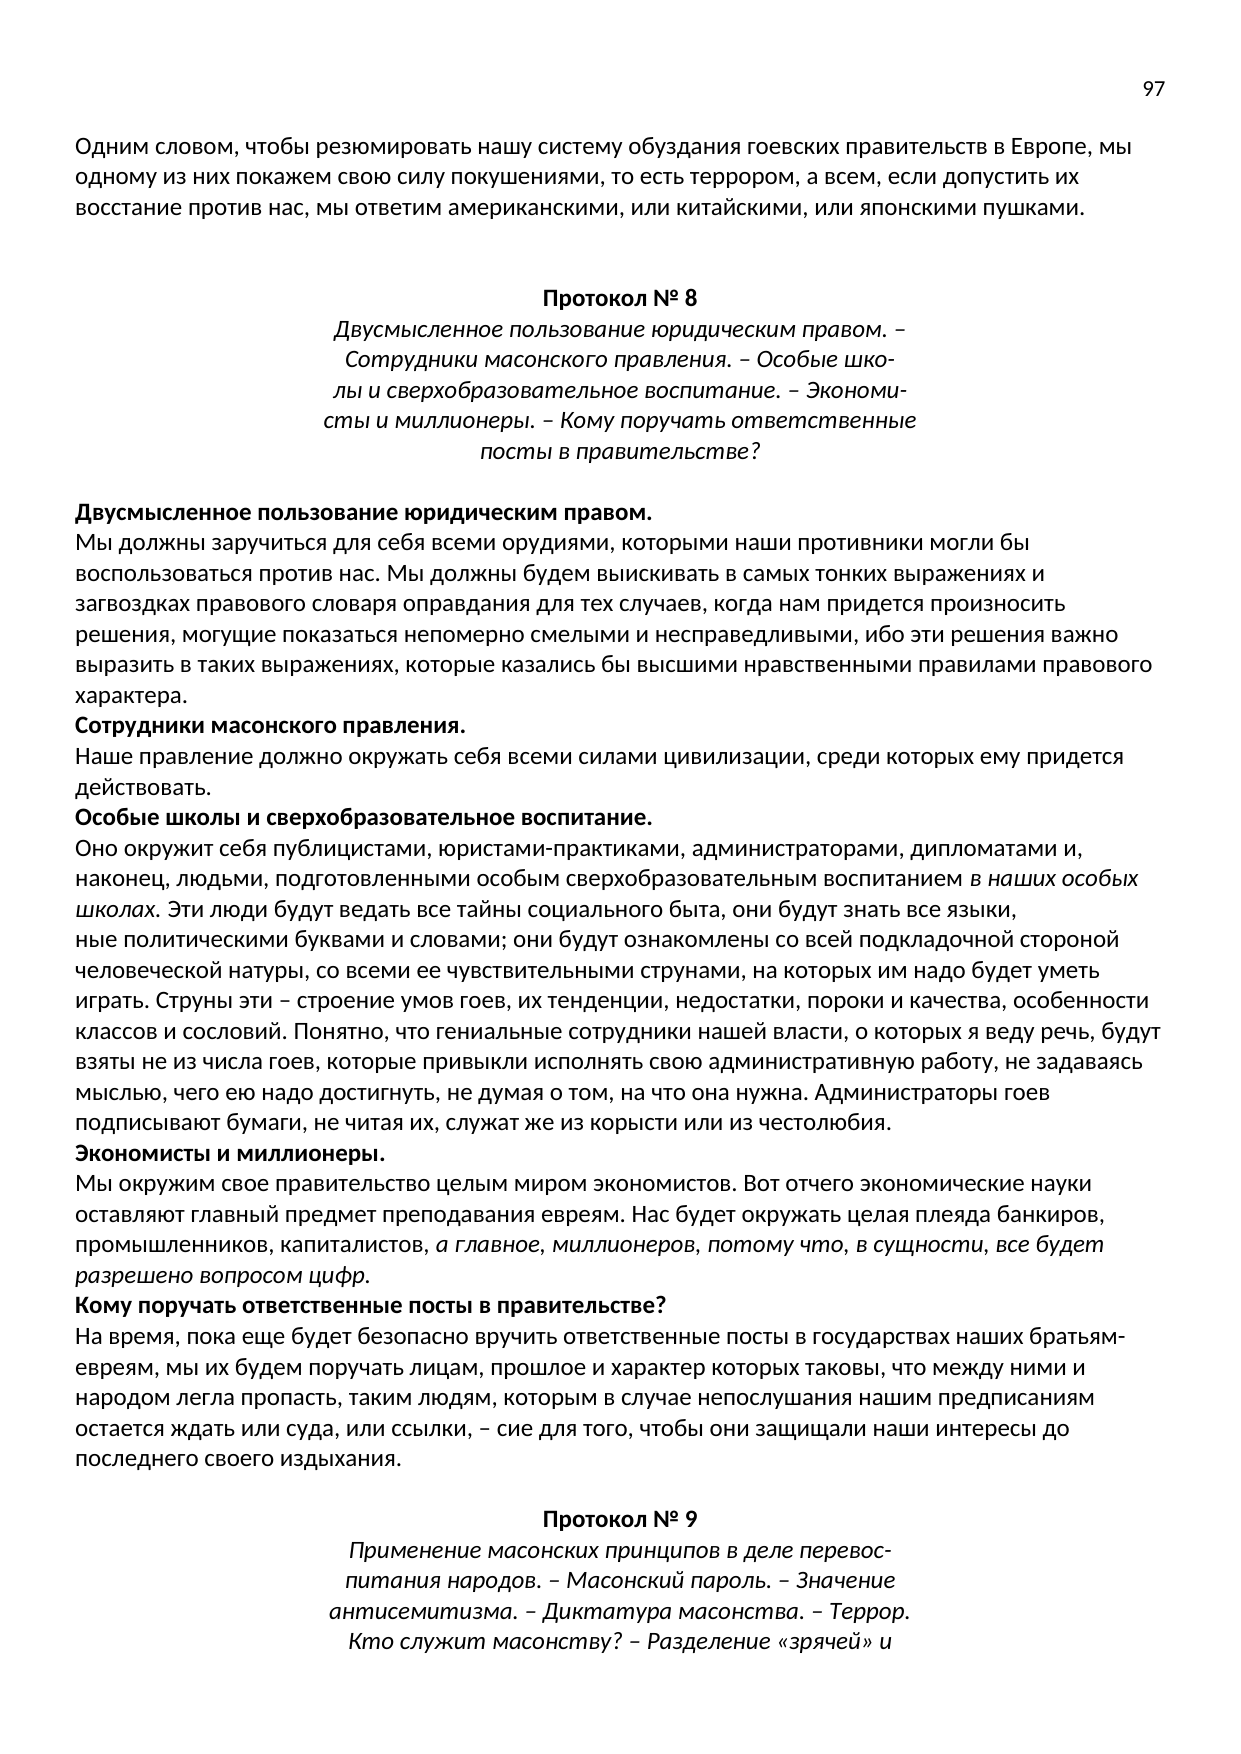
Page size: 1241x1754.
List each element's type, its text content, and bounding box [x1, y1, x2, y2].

text Экономисты и миллионеры. [75, 1137, 1165, 1167]
text На время, пока еще будет безопасно вручить ответственные посты в государствах наших братьям-евреям, мы их будем поручать лицам, прошлое и характер которых таковы, что между ними и народом легла пропасть, таким людям, которым в случае непослушания нашим предписаниям остается ждать или суда, или ссылки, – сие для того, чтобы они защищали наши интересы до последнего своего издыхания. [75, 1320, 1165, 1473]
text лы и сверхобразовательное воспитание. – Экономи- [75, 374, 1165, 404]
text Кому поручать ответственные посты в правительстве? [75, 1289, 1165, 1320]
text Кто служит масонству? – Разделение «зрячей» и [75, 1625, 1165, 1656]
text Двусмысленное пользование юридическим правом. – [75, 313, 1165, 343]
text Особые школы и сверхобразовательное воспитание. [75, 801, 1165, 832]
text Мы должны заручиться для себя всеми орудиями, которыми наши противники могли бы воспользоваться против нас. Мы должны будем выискивать в самых тонких выражениях и загвоздках правового словаря оправдания для тех случаев, когда нам придется произносить решения, могущие показаться непомерно смелыми и несправедливыми, ибо эти решения важно выразить в таких выражениях, которые казались бы высшими нравственными правилами правового характера. [75, 527, 1165, 710]
text Оно окружит себя публицистами, юристами-практиками, администраторами, дипломатами и, наконец, людьми, подготовленными особым сверхобразовательным воспитанием в наших особых школах. Эти люди будут ведать все тайны социального быта, они будут знать все языки, [75, 832, 1165, 923]
text питания народов. – Масонский пароль. – Значение [75, 1564, 1165, 1595]
text Протокол № 8 [75, 282, 1165, 313]
text Наше правление должно окружать себя всеми силами цивилизации, среди которых ему придется действовать. [75, 740, 1165, 801]
text Мы окружим свое правительство целым мирoм экономистов. Вот отчего экономические науки оставляют главный предмет преподавания евреям. Нас будет окружать целая плеяда банкиров, промышленников, капиталистов, а главное, миллионеров, потому что, в сущности, все будет разрешено вопросом цифр. [75, 1167, 1165, 1289]
text Протокол № 9 [75, 1503, 1165, 1534]
text Сотрудники масонского правления. [75, 710, 1165, 740]
text Двусмысленное пользование юридическим правом. [75, 496, 1165, 527]
text Применение масонских принципов в деле перевос- [75, 1534, 1165, 1564]
text сты и миллионеры. – Кому поручать ответственные [75, 404, 1165, 435]
text посты в правительстве? [75, 435, 1165, 466]
text антисемитизма. – Диктатура масонства. – Террор. [75, 1595, 1165, 1625]
text Сотрудники масонского правления. – Особые шко- [75, 343, 1165, 374]
text ные политическими буквами и словами; они будут ознакомлены со всей подкладочной стороной человеческой натуры, со всеми ее чувствительными струнами, на которых им надо будет уметь играть. Струны эти – строение умов гоев, их тенденции, недостатки, пороки и качества, особенности классов и сословий. Понятно, что гениальные сотрудники нашей власти, о которых я веду речь, будут взяты не из числа гоев, которые привыкли исполнять свою административную работу, не задаваясь мыслью, чего ею надо достигнуть, не думая о том, на что она нужна. Администраторы гоев подписывают бумаги, не читая их, служат же из корысти или из честолюбия. [75, 923, 1165, 1137]
text Одним словом, чтобы резюмировать нашу систему обуздания гоевских правительств в Европе, мы одному из них покажем свою силу покушениями, то есть террором, а всем, если допустить их восстание против нас, мы ответим американскими, или китайскими, или японскими пушками. [75, 130, 1165, 221]
